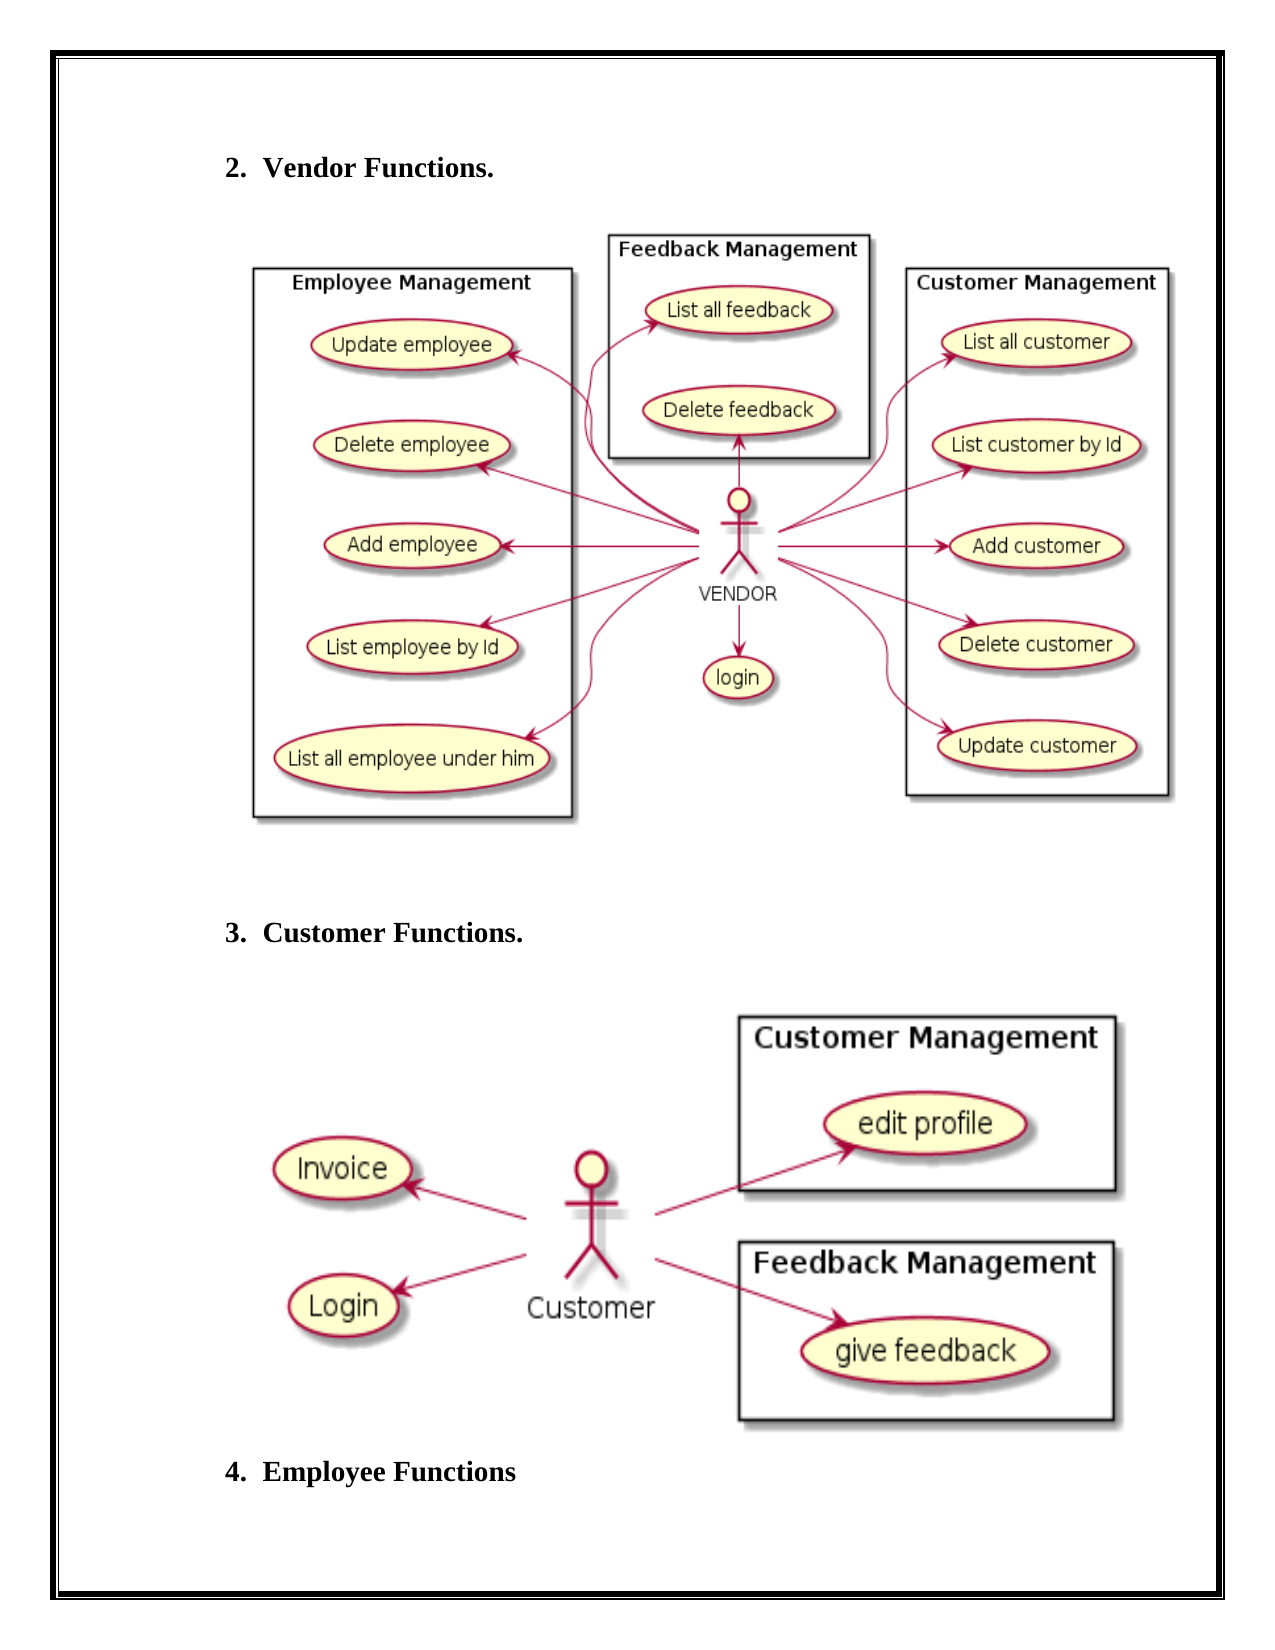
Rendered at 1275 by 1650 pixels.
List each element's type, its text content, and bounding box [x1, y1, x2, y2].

list Customer Functions. [225, 915, 975, 948]
list Vendor Functions. [225, 150, 975, 183]
picture [225, 200, 1180, 831]
list Employee Functions [225, 1454, 975, 1488]
picture [262, 965, 1134, 1441]
